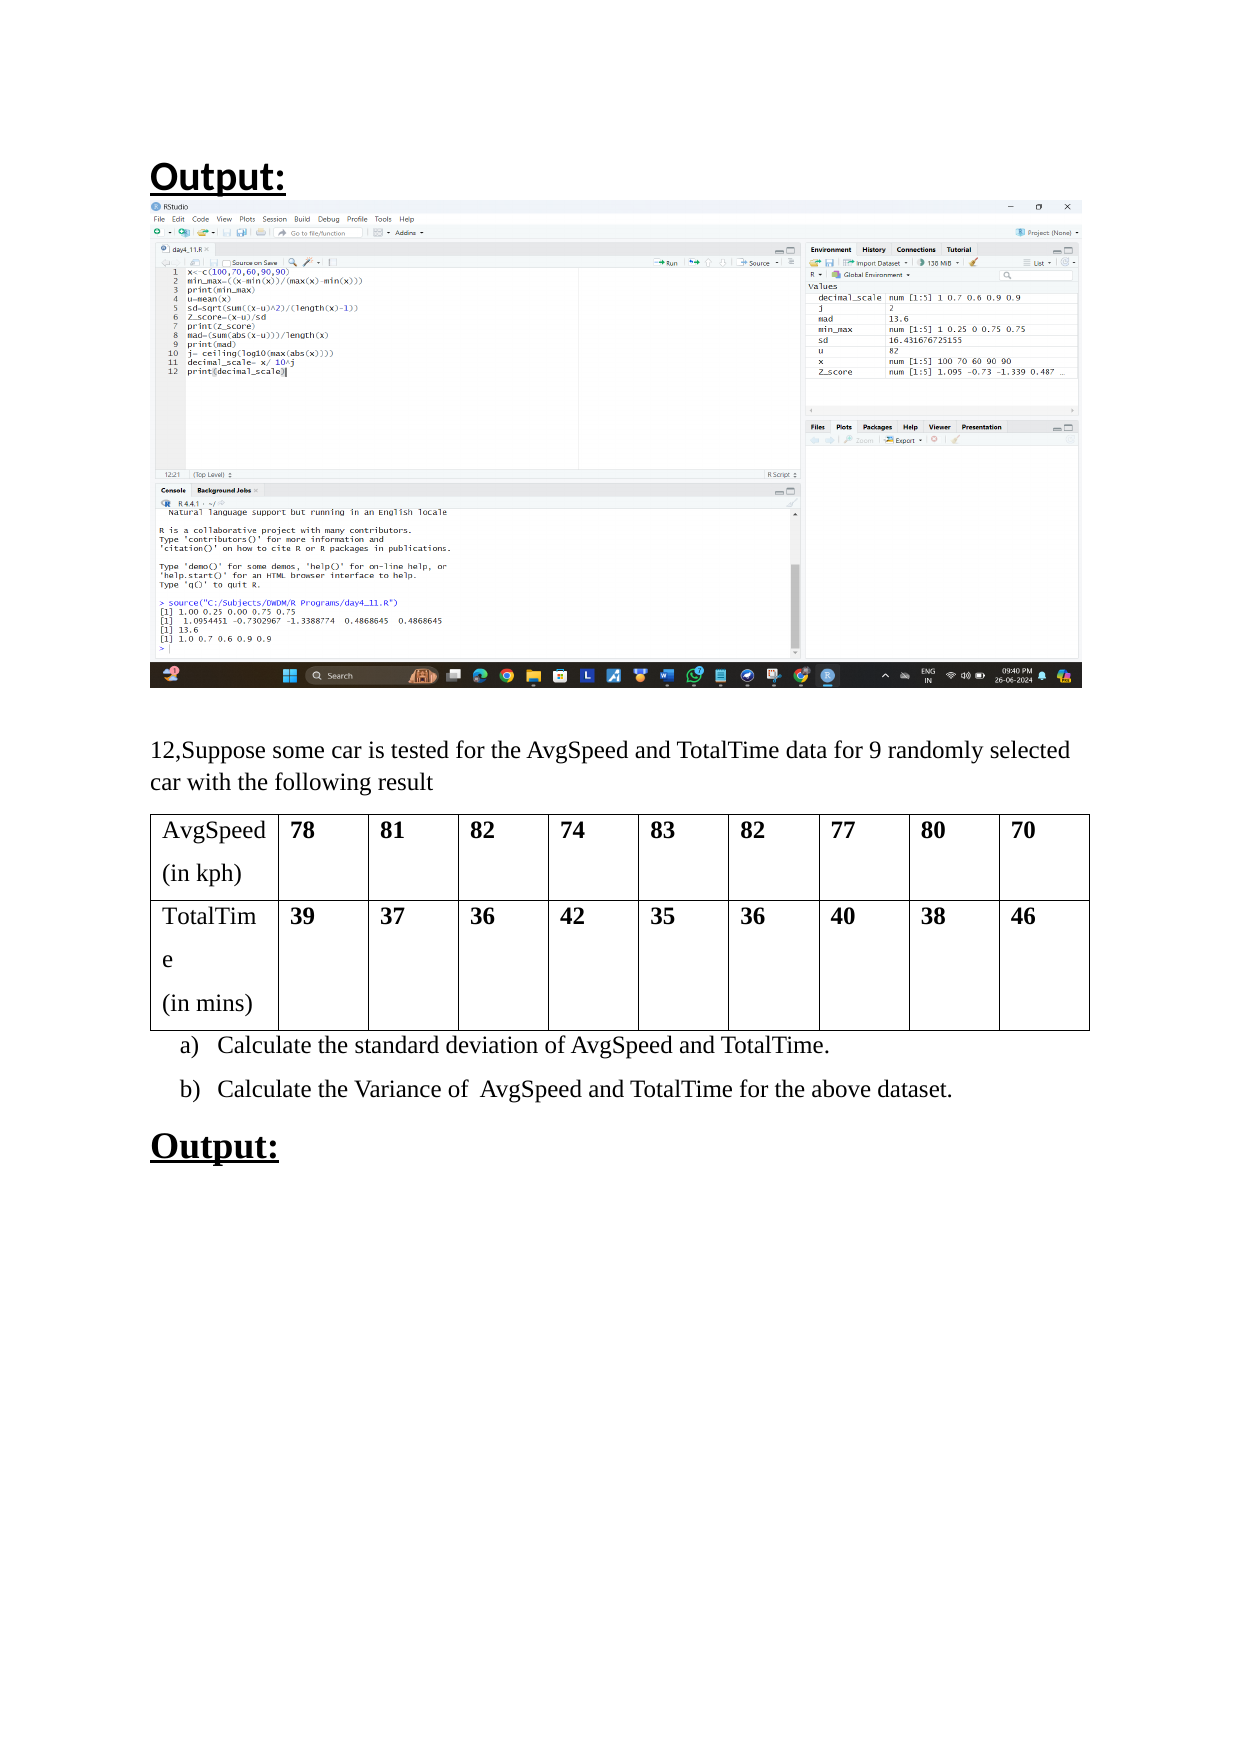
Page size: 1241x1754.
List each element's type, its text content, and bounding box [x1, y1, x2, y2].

table_cell 40 [820, 901, 909, 1029]
table_cell 39 [279, 901, 368, 1029]
text Output: [150, 1123, 1090, 1166]
list Calculate the Variance of AvgSpeed and TotalTime for the above dataset. [179, 1074, 1090, 1102]
table_header 83 [639, 815, 728, 900]
table_header 82 [729, 815, 819, 900]
table_header 77 [820, 815, 909, 900]
table_header 80 [910, 815, 999, 900]
table_cell 46 [1000, 901, 1089, 1029]
table_header 74 [549, 815, 638, 900]
table_cell 36 [729, 901, 819, 1029]
picture [150, 200, 1082, 688]
table_header AvgSpeed (in kph) [151, 815, 278, 900]
table_cell 42 [549, 901, 638, 1029]
table_header 70 [1000, 815, 1089, 900]
table_header 82 [459, 815, 548, 900]
text Output: [150, 150, 1090, 201]
table_cell 35 [639, 901, 728, 1029]
list Calculate the standard deviation of AvgSpeed and TotalTime. [179, 1031, 1090, 1059]
table_cell TotalTime (in mins) [151, 901, 278, 1029]
table_cell 36 [459, 901, 548, 1029]
table_header 81 [369, 815, 458, 900]
text 12,Suppose some car is tested for the AvgSpeed and TotalTime data for 9 randomly selected car with the following result [150, 736, 1090, 795]
table_header 78 [279, 815, 368, 900]
table_cell 38 [910, 901, 999, 1029]
table_cell 37 [369, 901, 458, 1029]
